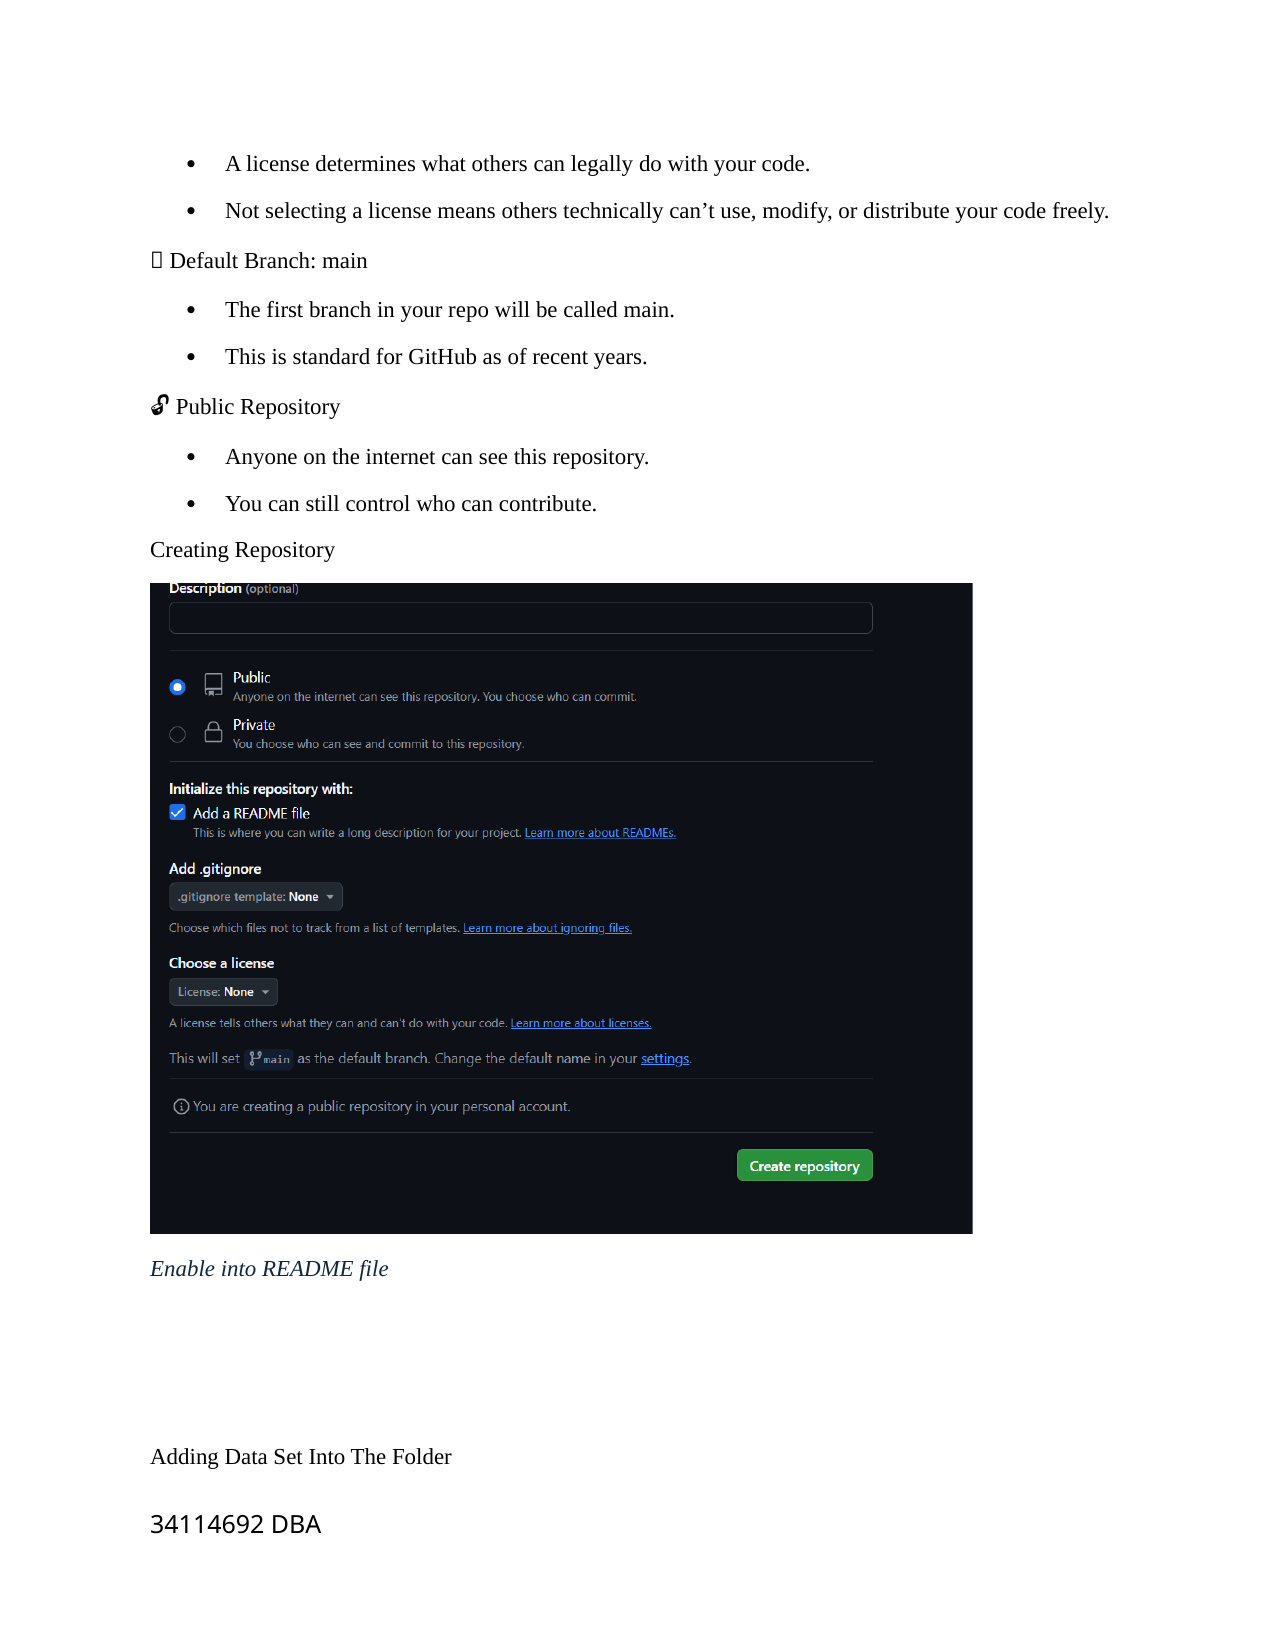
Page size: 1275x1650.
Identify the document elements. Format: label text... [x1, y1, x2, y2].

list A license determines what others can legally do with your code. [187, 150, 1125, 176]
list This is standard for GitHub as of recent years. [187, 343, 1125, 369]
list The first branch in your repo will be called main. [187, 296, 1125, 323]
text Adding Data Set Into The Folder [150, 1443, 1125, 1469]
text Creating Repository [150, 536, 1125, 563]
list Not selecting a license means others technically can’t use, modify, or distribute your code freely. [187, 197, 1125, 223]
list You can still control who can contribute. [187, 489, 1125, 516]
text 🔓 Public Repository [150, 390, 1125, 421]
list Anyone on the internet can see this repository. [187, 443, 1125, 469]
text Enable into README file [150, 1255, 1125, 1281]
text 🌿 Default Branch: main [150, 244, 1125, 275]
picture [150, 583, 973, 1234]
